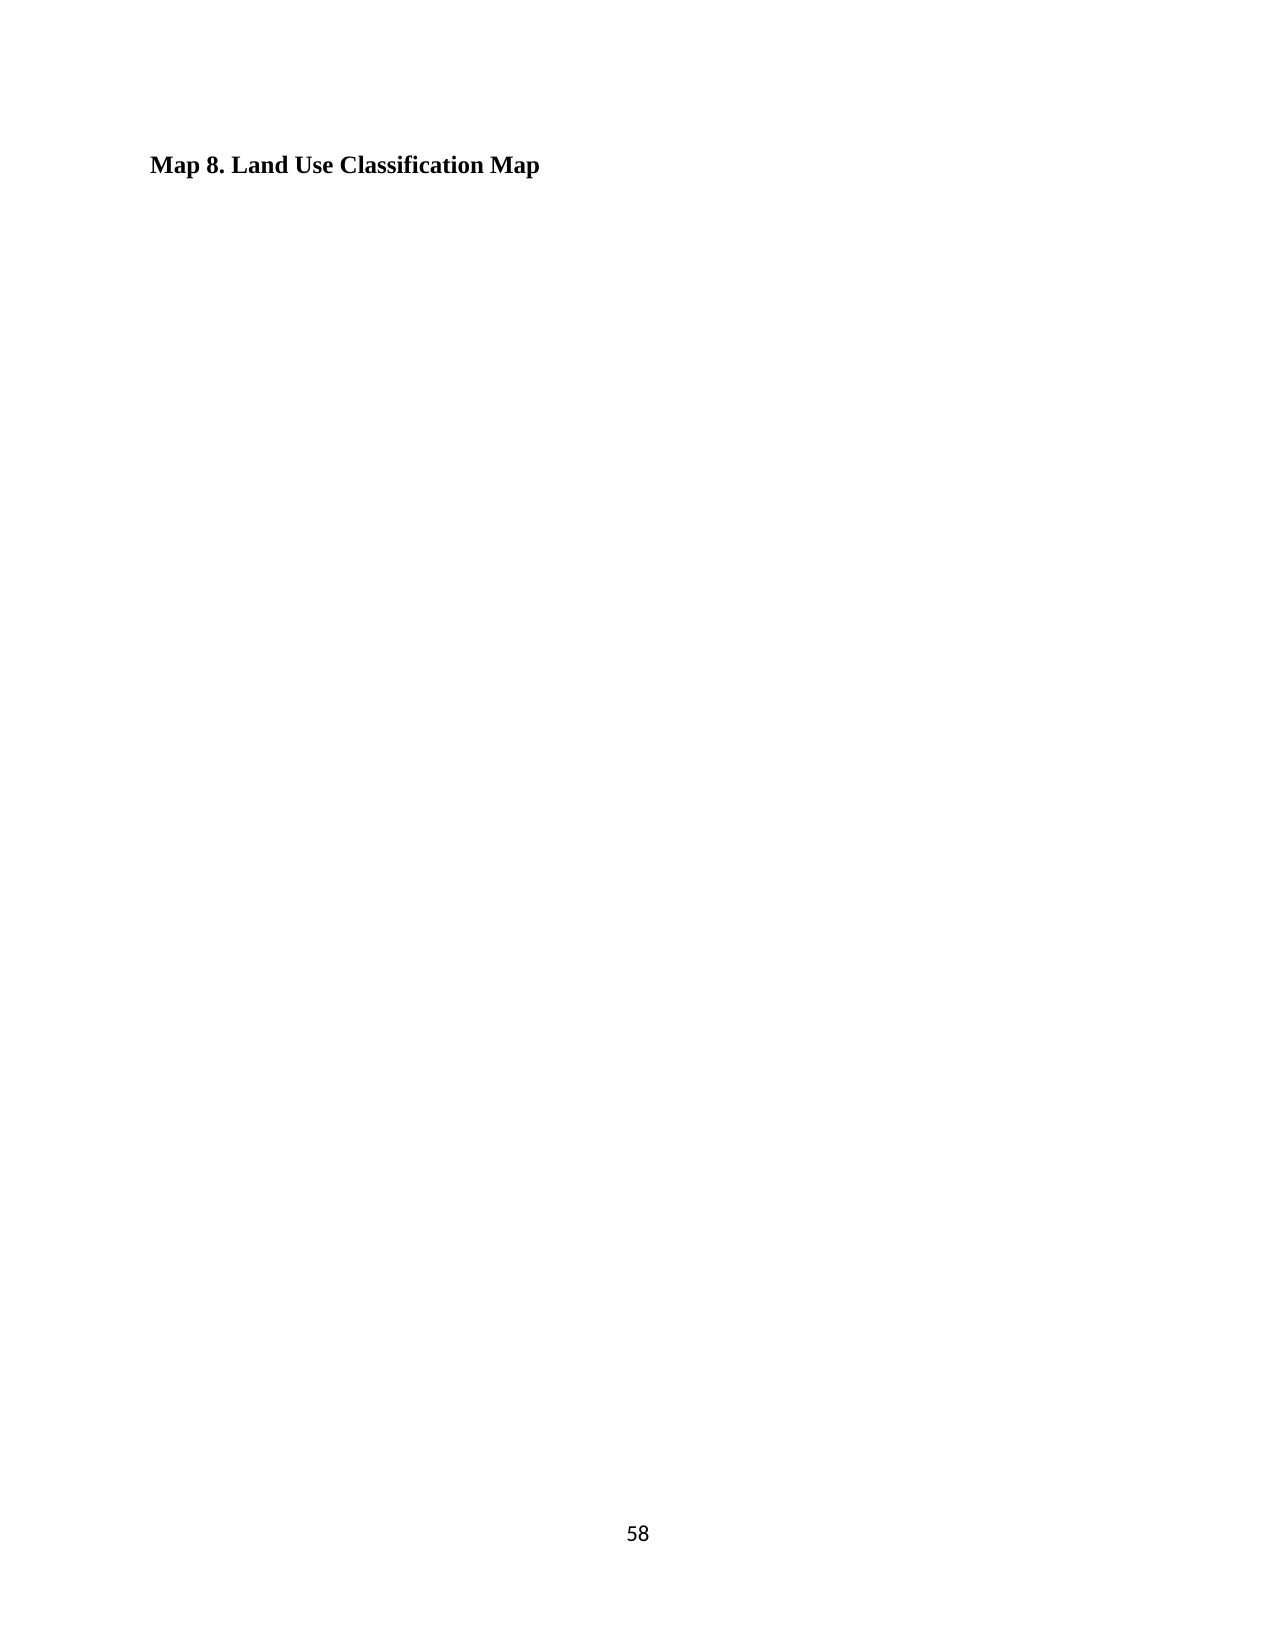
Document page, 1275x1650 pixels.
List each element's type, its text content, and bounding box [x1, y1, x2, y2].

text Map 8. Land Use Classification Map [150, 150, 1125, 179]
